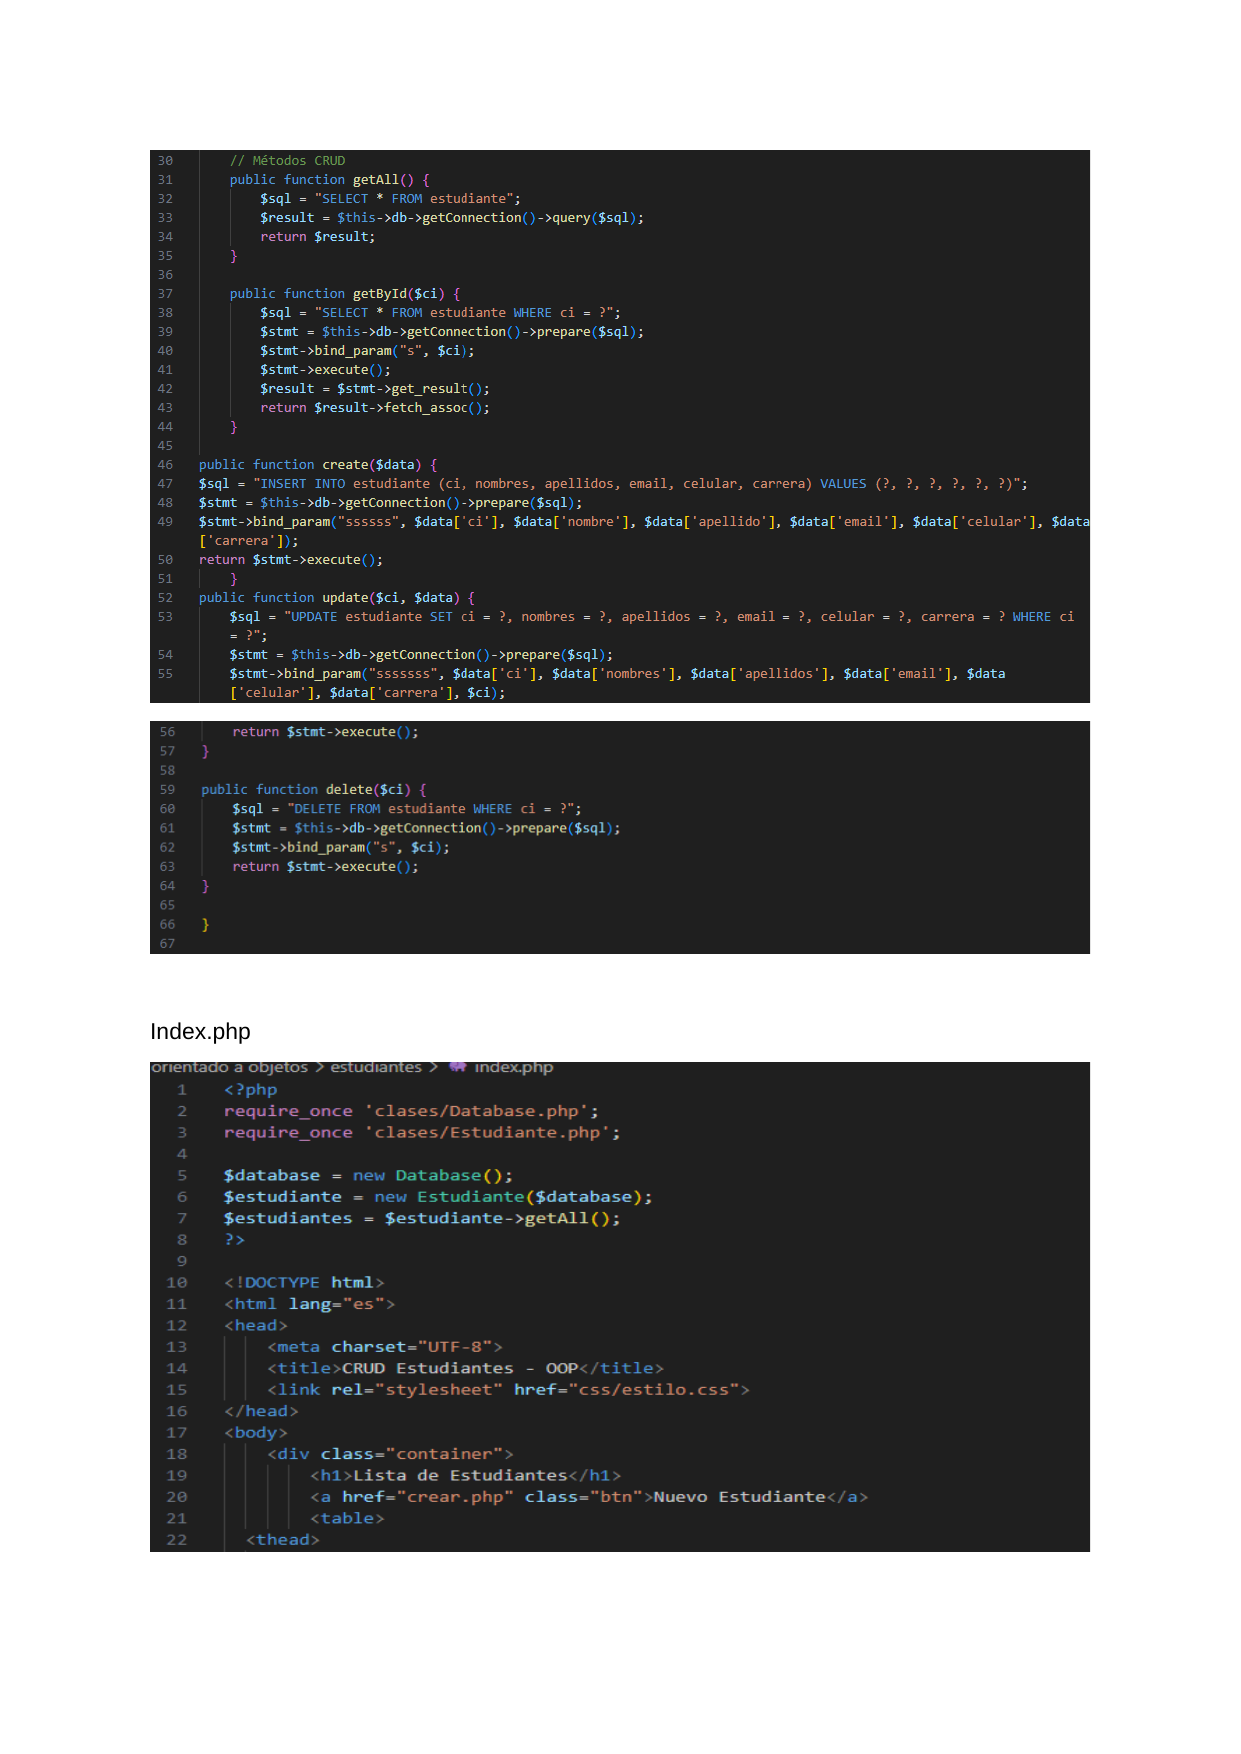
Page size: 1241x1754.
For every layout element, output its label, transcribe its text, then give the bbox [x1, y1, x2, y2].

text Index.php [150, 1018, 1090, 1044]
